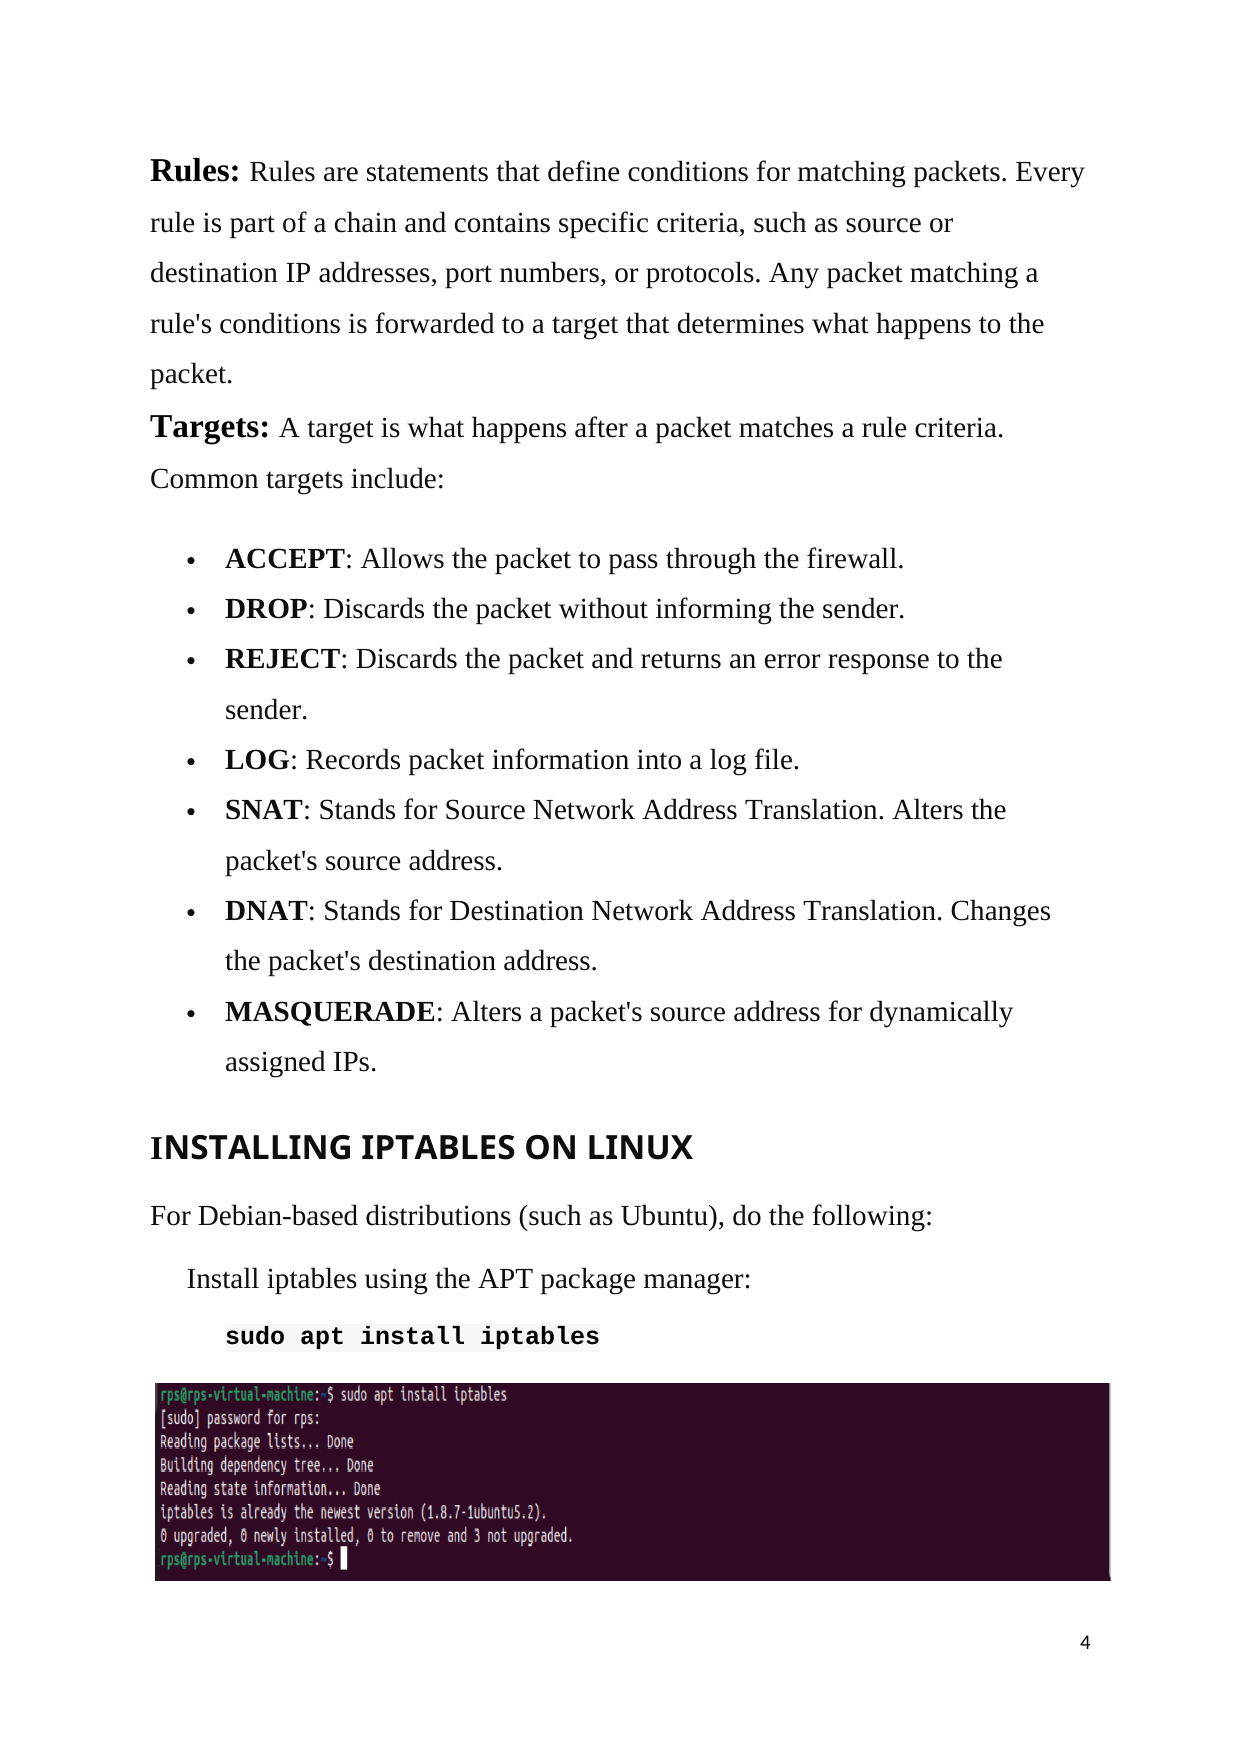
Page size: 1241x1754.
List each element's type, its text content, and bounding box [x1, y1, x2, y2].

list MASQUERADE: Alters a packet's source address for dynamically assigned IPs. [187, 994, 1090, 1078]
list REJECT: Discards the packet and returns an error response to the sender. [187, 642, 1090, 725]
list LOG: Records packet information into a log file. [187, 742, 1090, 776]
subtitle INSTALLING IPTABLES ON LINUX [150, 1123, 1090, 1169]
text For Debian-based distributions (such as Ubuntu), do the following: [150, 1198, 1090, 1232]
subtitle Rules: Rules are statements that define conditions for matching packets. Every rule is part of a chain and contains specific criteria, such as source or destination IP addresses, port numbers, or protocols. Any packet matching a rule's conditions is forwarded to a target that determines what happens to the packet. [150, 150, 1090, 389]
list SNAT: Stands for Source Network Address Translation. Alters the packet's source address. [187, 792, 1090, 876]
subtitle Targets: A target is what happens after a packet matches a rule criteria. Common targets include: [150, 406, 1090, 495]
text Install iptables using the APT package manager: [150, 1261, 1090, 1294]
list DROP: Discards the packet without informing the sender. [187, 591, 1090, 625]
list DNAT: Stands for Destination Network Address Translation. Changes the packet's destination address. [187, 893, 1090, 977]
list ACCEPT: Allows the packet to pass through the firewall. [187, 541, 1090, 574]
text sudo apt install iptables [225, 1323, 1090, 1352]
picture [154, 1383, 1110, 1580]
